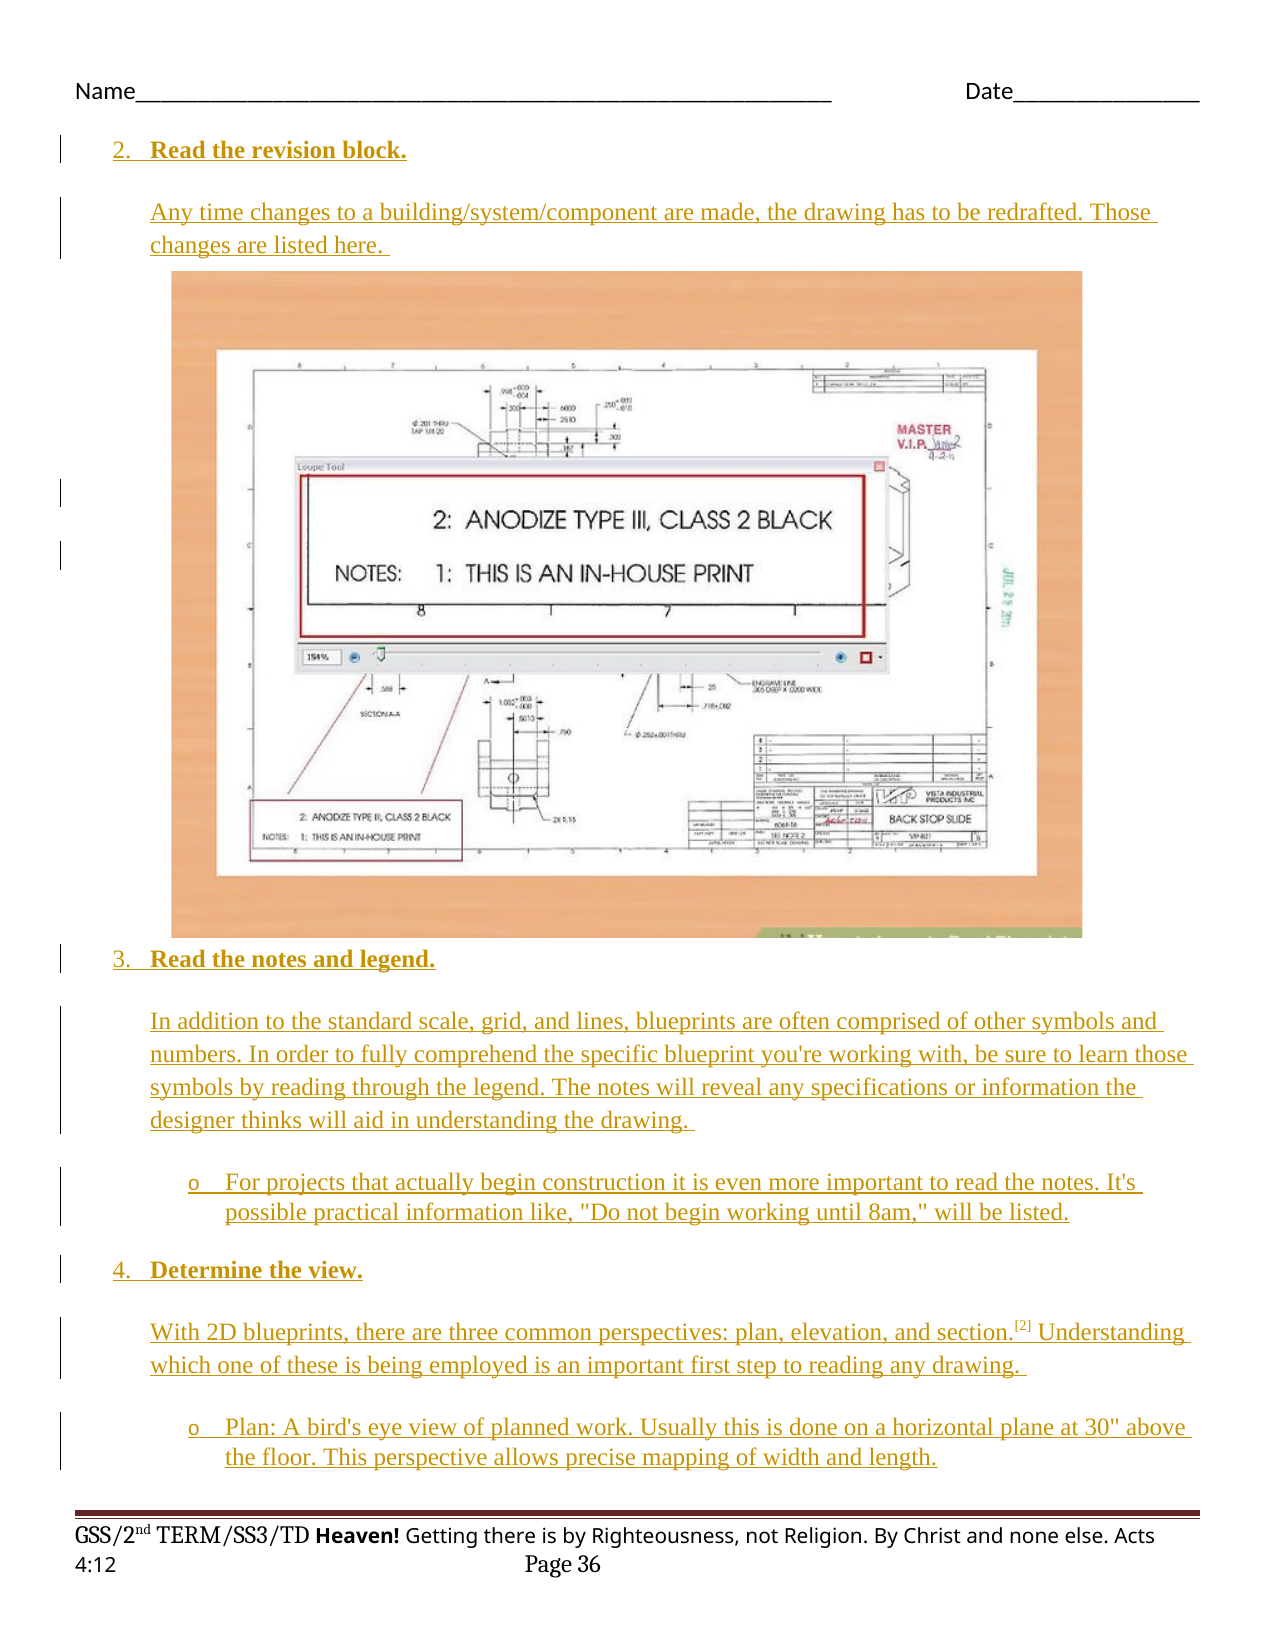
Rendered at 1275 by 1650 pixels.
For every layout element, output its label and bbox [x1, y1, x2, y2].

picture [171, 271, 1083, 938]
